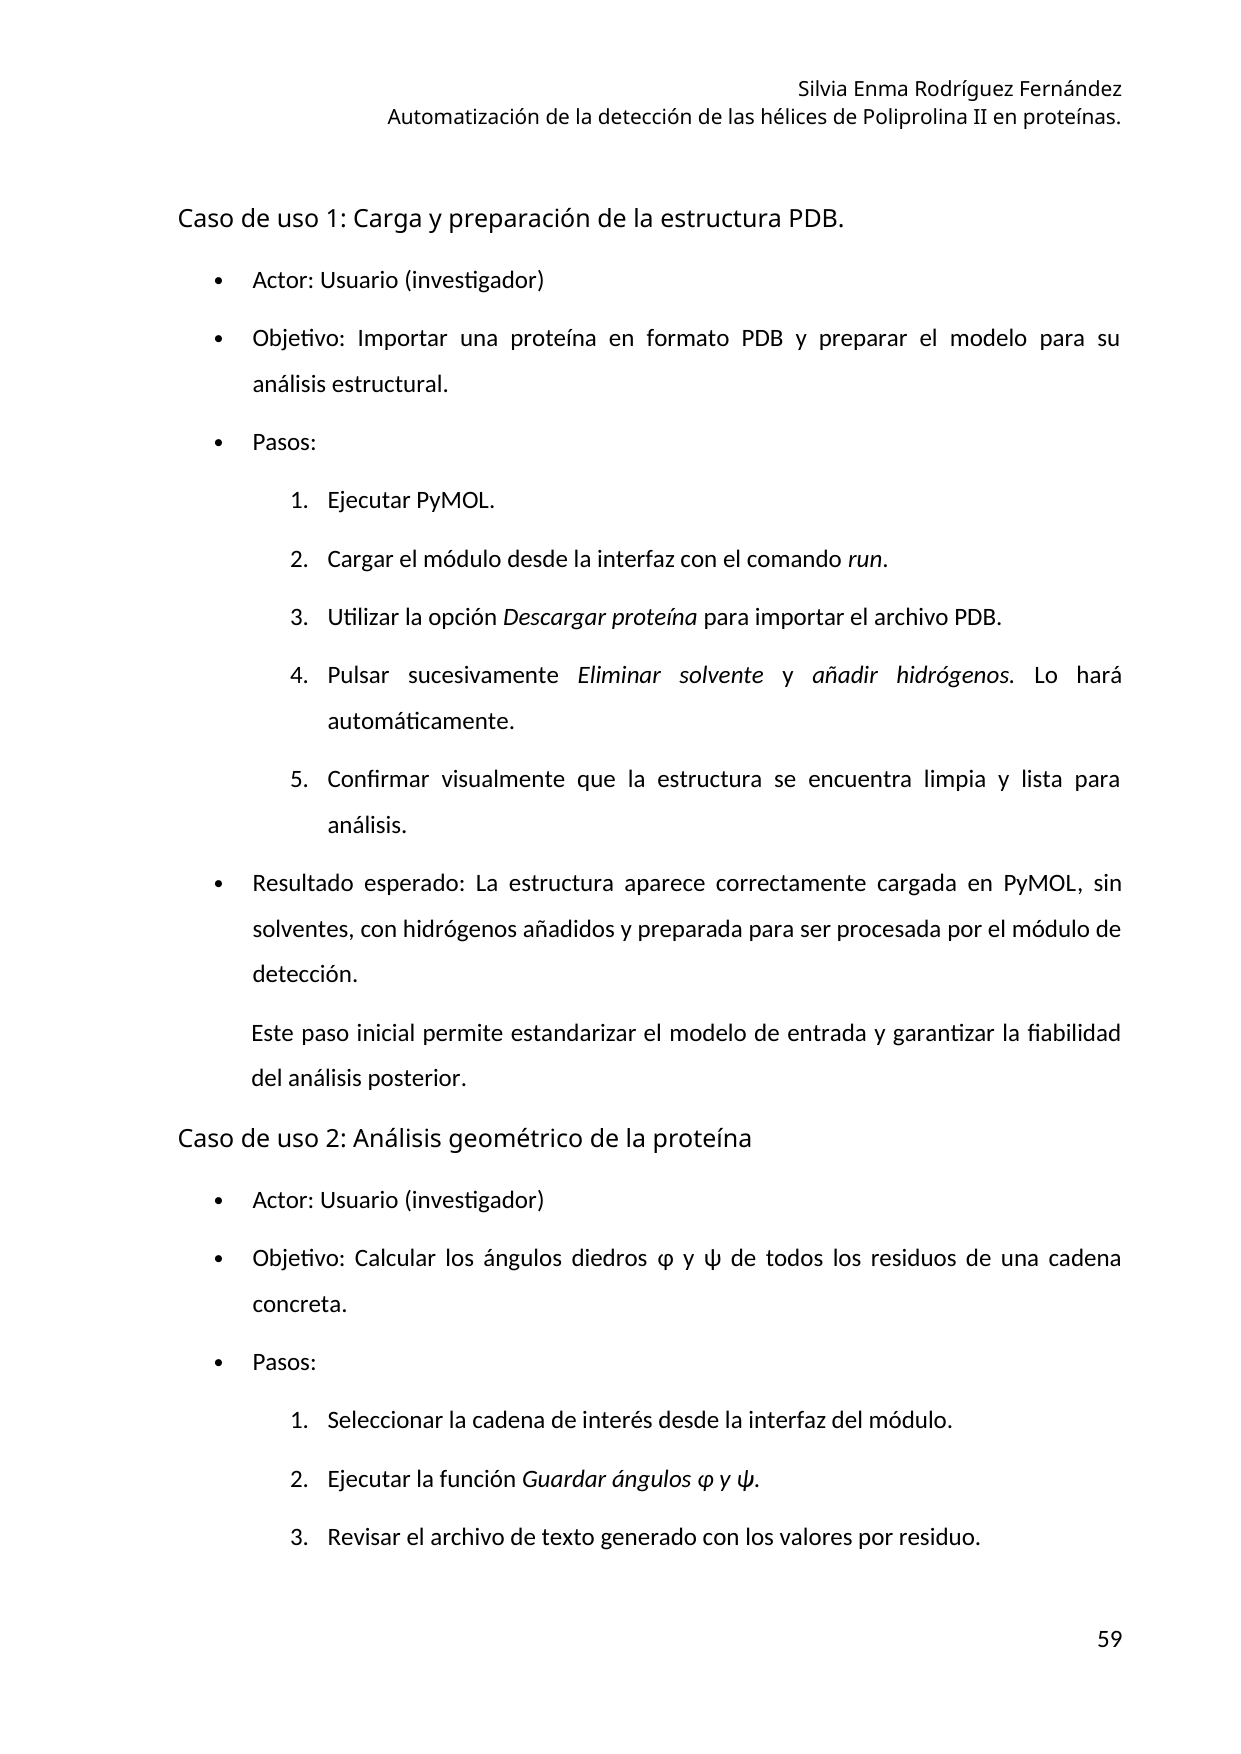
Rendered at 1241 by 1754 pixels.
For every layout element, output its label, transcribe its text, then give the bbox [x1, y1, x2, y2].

text Este paso inicial permite estandarizar el modelo de entrada y garantizar la fiabilidad del análisis posterior. [251, 1017, 1122, 1093]
list Pulsar sucesivamente Eliminar solvente y añadir hidrógenos. Lo hará automáticamente. [290, 659, 1122, 735]
list Confirmar visualmente que la estructura se encuentra limpia y lista para análisis. [290, 763, 1122, 839]
list Revisar el archivo de texto generado con los valores por residuo. [290, 1521, 1122, 1552]
subtitle Caso de uso 2: Análisis geométrico de la proteína [177, 1121, 1122, 1155]
list Objetivo: Importar una proteína en formato PDB y preparar el modelo para su análisis estructural. [215, 322, 1122, 398]
subtitle Caso de uso 1: Carga y preparación de la estructura PDB. [177, 201, 1122, 234]
list Pasos: [215, 1346, 1122, 1377]
list Actor: Usuario (investigador) [215, 1184, 1122, 1215]
list Ejecutar PyMOL. [290, 484, 1122, 515]
list Resultado esperado: La estructura aparece correctamente cargada en PyMOL, sin solventes, con hidrógenos añadidos y preparada para ser procesada por el módulo de detección. [215, 867, 1122, 989]
list Ejecutar la función Guardar ángulos φ y ψ. [290, 1463, 1122, 1493]
list Seleccionar la cadena de interés desde la interfaz del módulo. [290, 1405, 1122, 1435]
list Objetivo: Calcular los ángulos diedros φ y ψ de todos los residuos de una cadena concreta. [215, 1242, 1122, 1319]
list Actor: Usuario (investigador) [215, 264, 1122, 294]
list Cargar el módulo desde la interfaz con el comando run. [290, 543, 1122, 573]
list Utilizar la opción Descargar proteína para importar el archivo PDB. [290, 601, 1122, 631]
list Pasos: [215, 426, 1122, 457]
